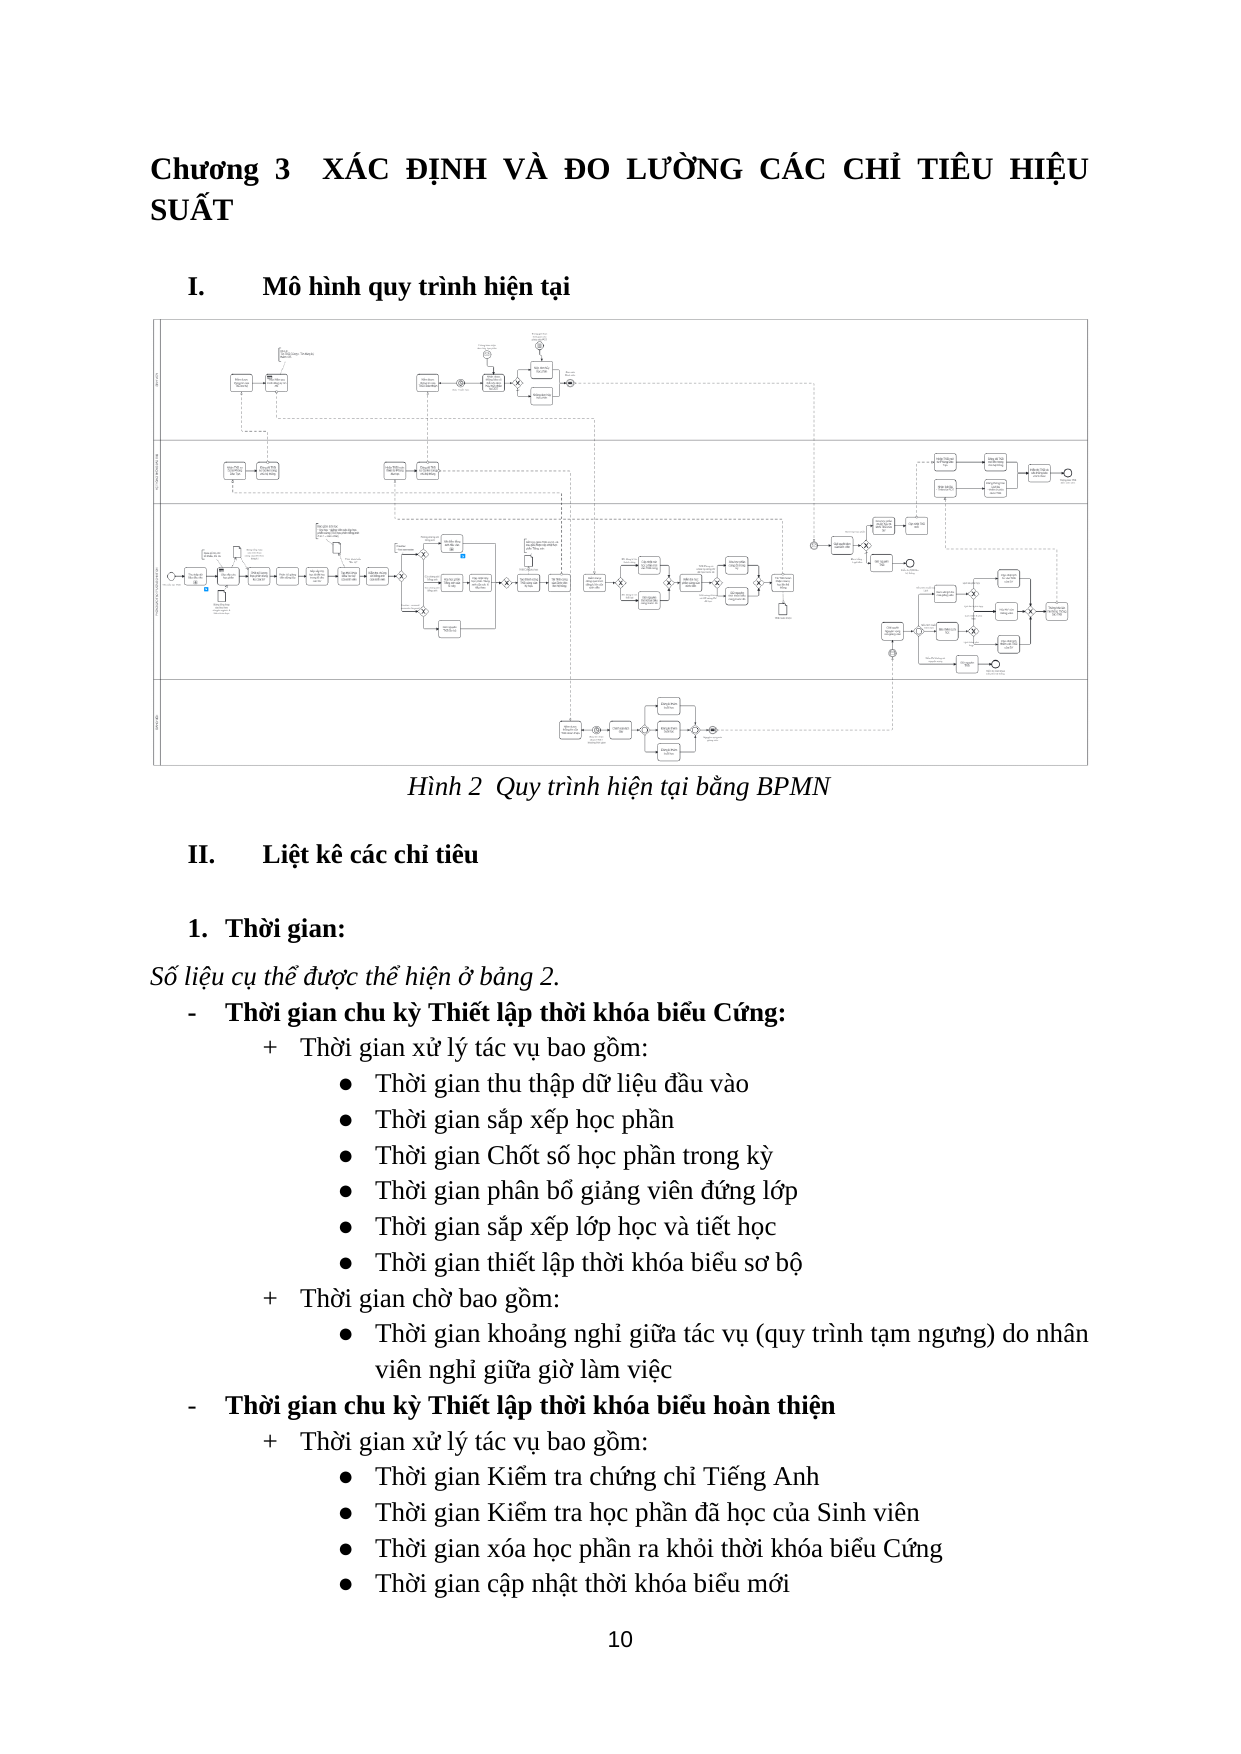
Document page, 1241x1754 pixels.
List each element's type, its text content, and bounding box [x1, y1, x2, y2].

picture [150, 318, 1091, 767]
list Thời gian sắp xếp lớp học và tiết học [337, 1210, 1090, 1241]
subtitle Chương 3 XÁC ĐỊNH VÀ ĐO LƯỜNG CÁC CHỈ TIÊU HIỆU SUẤT [150, 150, 1090, 227]
list Thời gian thu thập dữ liệu đầu vào [337, 1067, 1090, 1098]
text Hình 2 Quy trình hiện tại bằng BPMN [150, 770, 1090, 801]
list Thời gian sắp xếp học phần [337, 1103, 1090, 1134]
list Thời gian xử lý tác vụ bao gồm: [262, 1032, 1090, 1063]
list Thời gian khoảng nghỉ giữa tác vụ (quy trình tạm ngưng) do nhân viên nghỉ giữa giờ làm việc [337, 1317, 1090, 1384]
list Thời gian chu kỳ Thiết lập thời khóa biểu Cứng: [187, 996, 1090, 1027]
list Thời gian chu kỳ Thiết lập thời khóa biểu hoàn thiện [187, 1389, 1090, 1420]
list Thời gian thiết lập thời khóa biểu sơ bộ [337, 1246, 1090, 1277]
subtitle Mô hình quy trình hiện tại [187, 270, 1090, 301]
subtitle Liệt kê các chỉ tiêu [187, 839, 1090, 870]
list Thời gian xử lý tác vụ bao gồm: [262, 1424, 1090, 1456]
list Thời gian Kiểm tra học phần đã học của Sinh viên [337, 1496, 1090, 1527]
list Thời gian phân bổ giảng viên đứng lớp [337, 1174, 1090, 1206]
list Thời gian Kiểm tra chứng chỉ Tiếng Anh [337, 1460, 1090, 1491]
list Thời gian cập nhật thời khóa biểu mới [337, 1567, 1090, 1599]
text Số liệu cụ thể được thể hiện ở bảng 2. [150, 960, 1090, 991]
list Thời gian xóa học phần ra khỏi thời khóa biểu Cứng [337, 1532, 1090, 1563]
list Thời gian Chốt số học phần trong kỳ [337, 1139, 1090, 1170]
list Thời gian chờ bao gồm: [262, 1282, 1090, 1313]
subtitle Thời gian: [187, 912, 1090, 943]
